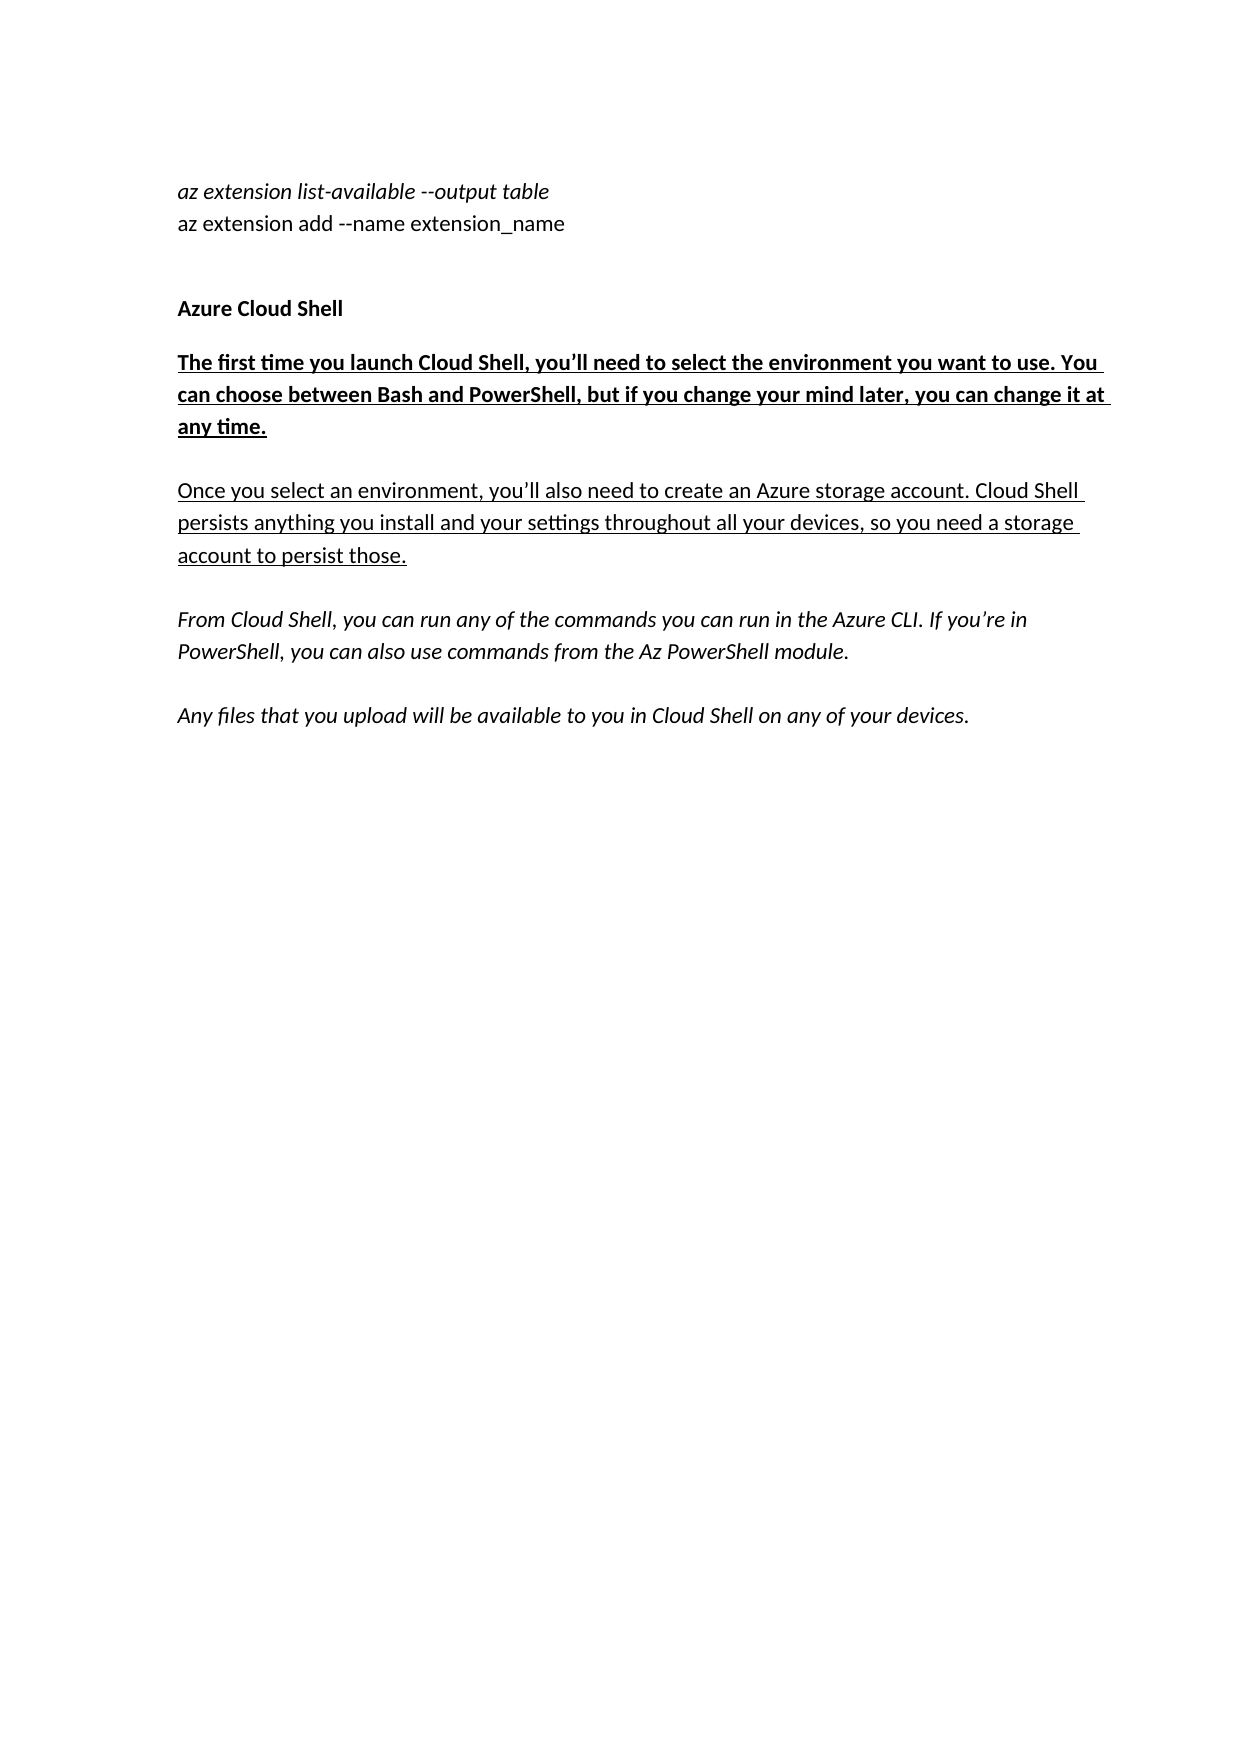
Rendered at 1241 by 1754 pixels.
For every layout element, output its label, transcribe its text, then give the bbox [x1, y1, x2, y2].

text The first time you launch Cloud Shell, you’ll need to select the environment you want to use. You can choose between Bash and PowerShell, but if you change your mind later, you can change it at any time. Once you select an environment, you’ll also need to create an Azure storage account. Cloud Shell persists anything you install and your settings throughout all your devices, so you need a storage account to persist those. From Cloud Shell, you can run any of the commands you can run in the Azure CLI. If you’re in PowerShell, you can also use commands from the Az PowerShell module. Any files that you upload will be available to you in Cloud Shell on any of your devices. [177, 348, 1122, 730]
text az extension list-available --output table az extension add --name extension_name [177, 177, 1122, 269]
text Azure Cloud Shell [177, 294, 1122, 323]
